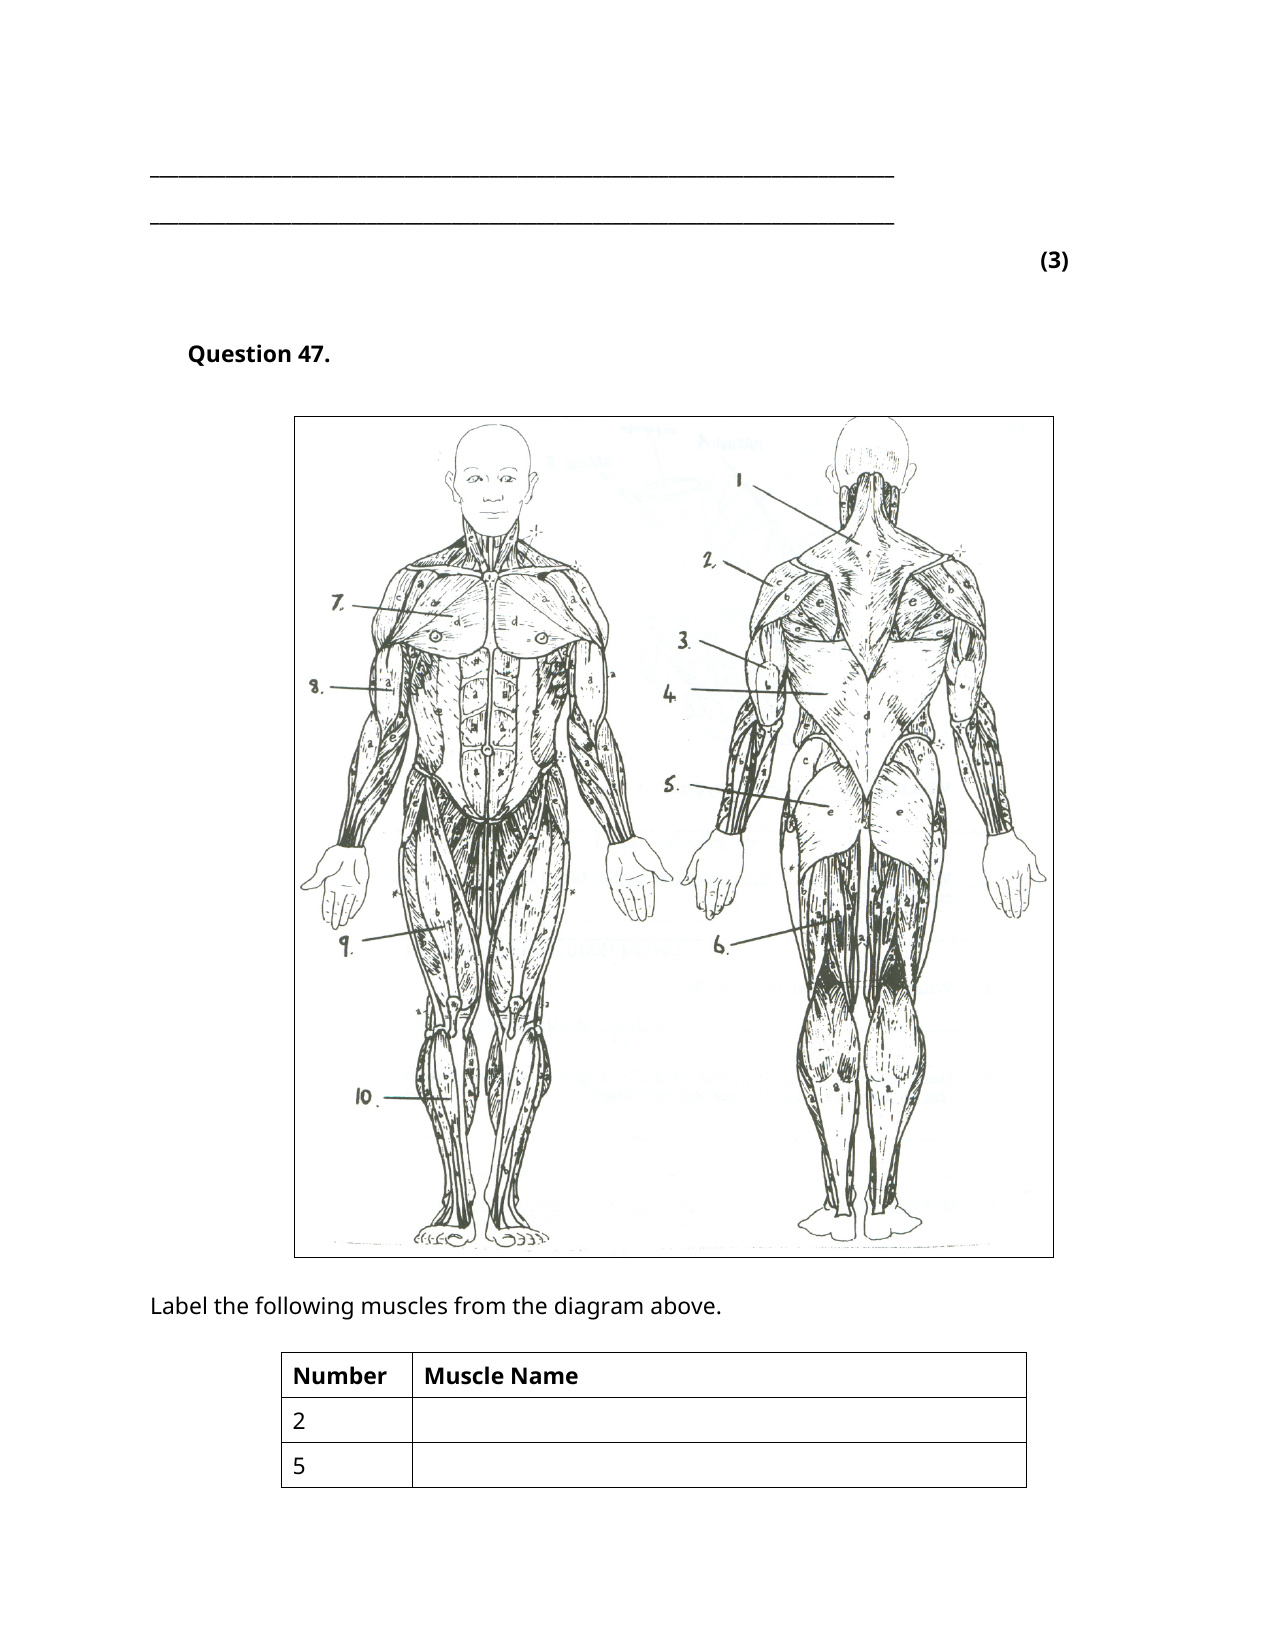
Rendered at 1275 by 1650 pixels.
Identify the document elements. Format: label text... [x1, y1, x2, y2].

text Label the following muscles from the diagram above. [150, 1290, 1197, 1321]
picture [295, 417, 1053, 1257]
table_cell 2 [282, 1398, 412, 1442]
list Question 47. [187, 337, 1197, 369]
table_cell [413, 1443, 1026, 1487]
table_cell 5 [282, 1443, 412, 1487]
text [150, 150, 1197, 181]
text (3) [150, 244, 1197, 275]
table_header Muscle Name [413, 1353, 1026, 1397]
table_cell [413, 1398, 1026, 1442]
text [150, 197, 1197, 228]
table_header Number [282, 1353, 412, 1397]
